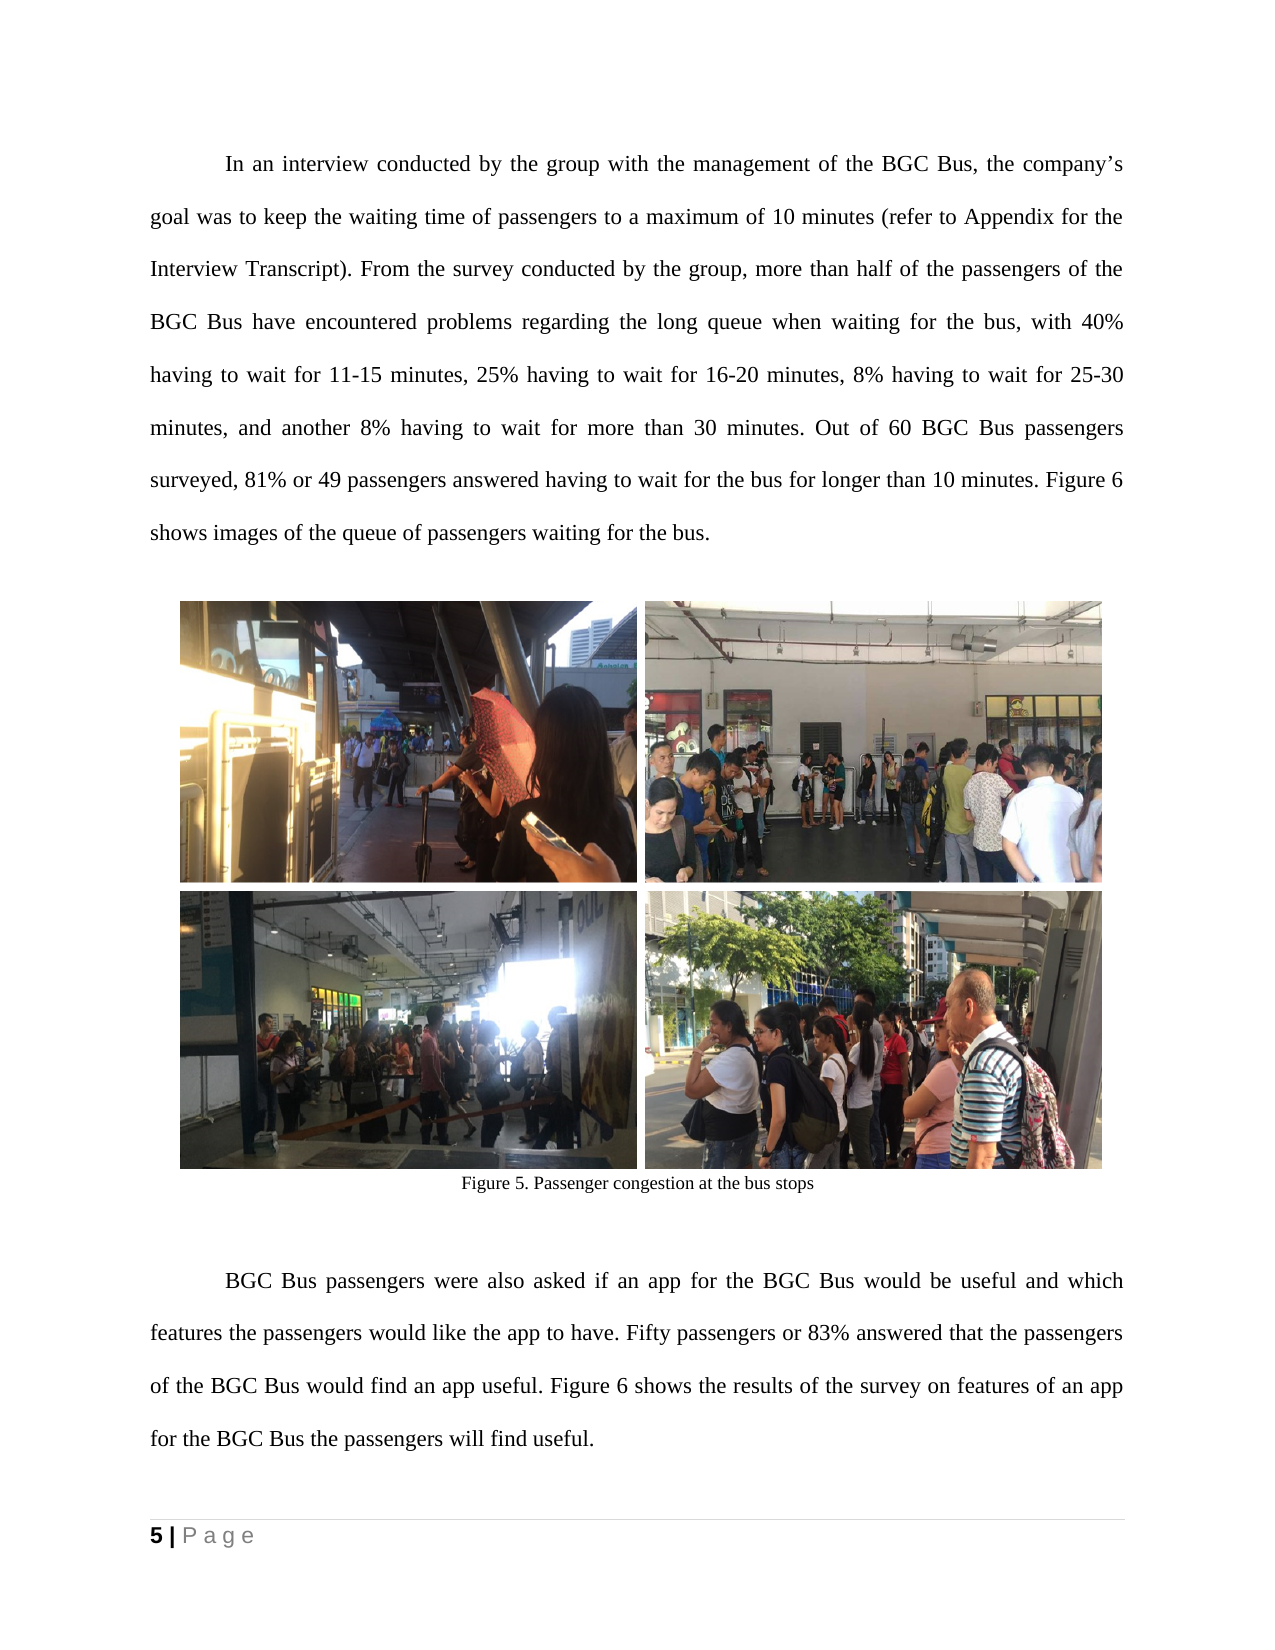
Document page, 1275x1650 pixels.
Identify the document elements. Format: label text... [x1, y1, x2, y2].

picture [154, 571, 1121, 1172]
text BGC Bus passengers were also asked if an app for the BGC Bus would be useful and which features the passengers would like the app to have. Fifty passengers or 83% answered that the passengers of the BGC Bus would find an app useful. Figure 6 shows the results of the survey on features of an app for the BGC Bus the passengers will find useful. [150, 1267, 1125, 1451]
text Figure 5. Passenger congestion at the bus stops [150, 1172, 1125, 1193]
text In an interview conducted by the group with the management of the BGC Bus, the company’s goal was to keep the waiting time of passengers to a maximum of 10 minutes (refer to Appendix for the Interview Transcript). From the survey conducted by the group, more than half of the passengers of the BGC Bus have encountered problems regarding the long queue when waiting for the bus, with 40% having to wait for 11-15 minutes, 25% having to wait for 16-20 minutes, 8% having to wait for 25-30 minutes, and another 8% having to wait for more than 30 minutes. Out of 60 BGC Bus passengers surveyed, 81% or 49 passengers answered having to wait for the bus for longer than 10 minutes. Figure 6 shows images of the queue of passengers waiting for the bus. [150, 150, 1125, 545]
